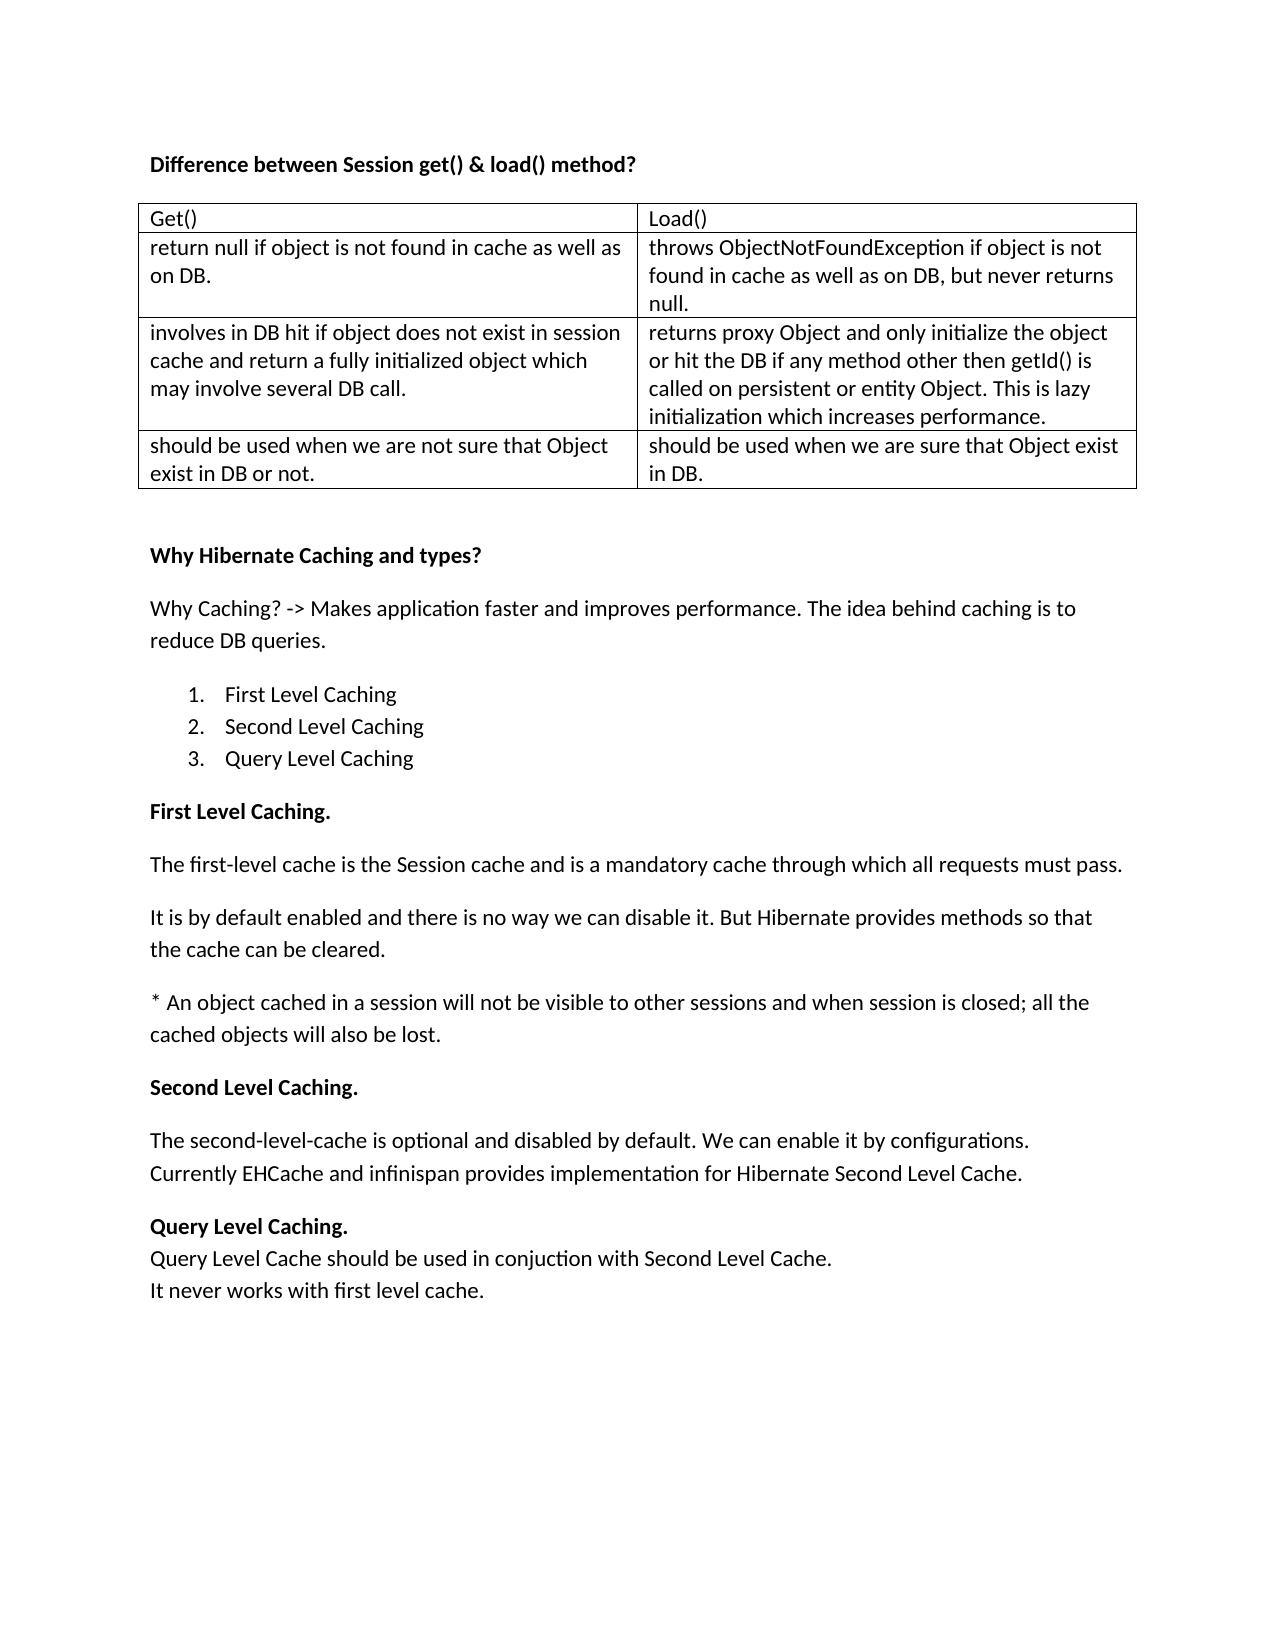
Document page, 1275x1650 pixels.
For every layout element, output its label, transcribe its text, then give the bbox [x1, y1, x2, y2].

table_header Get() [139, 204, 637, 232]
text It is by default enabled and there is no way we can disable it. But Hibernate provides methods so that the cache can be cleared. [150, 903, 1125, 963]
text Query Level Caching. Query Level Cache should be used in conjuction with Second Level Cache. It never works with first level cache. [150, 1212, 1125, 1304]
list Second Level Caching [187, 712, 1125, 740]
table_cell involves in DB hit if object does not exist in session cache and return a fully initialized object which may involve several DB call. [139, 318, 637, 430]
list Query Level Caching [187, 744, 1125, 772]
table_cell returns proxy Object and only initialize the object or hit the DB if any method other then getId() is called on persistent or entity Object. This is lazy initialization which increases performance. [638, 318, 1136, 430]
text Second Level Caching. [150, 1073, 1125, 1102]
table_header Load() [638, 204, 1136, 232]
text The second-level-cache is optional and disabled by default. We can enable it by configurations. Currently EHCache and infinispan provides implementation for Hibernate Second Level Cache. [150, 1127, 1125, 1187]
text Difference between Session get() & load() method? [150, 150, 1125, 178]
table_cell should be used when we are sure that Object exist in DB. [638, 431, 1136, 487]
text First Level Caching. [150, 797, 1125, 825]
table_cell return null if object is not found in cache as well as on DB. [139, 233, 637, 317]
text * An object cached in a session will not be visible to other sessions and when session is closed; all the cached objects will also be lost. [150, 988, 1125, 1048]
text Why Caching? -> Makes application faster and improves performance. The idea behind caching is to reduce DB queries. [150, 594, 1125, 655]
table_cell should be used when we are not sure that Object exist in DB or not. [139, 431, 637, 487]
text The first-level cache is the Session cache and is a mandatory cache through which all requests must pass. [150, 850, 1125, 878]
table_cell throws ObjectNotFoundException if object is not found in cache as well as on DB, but never returns null. [638, 233, 1136, 317]
list First Level Caching [187, 680, 1125, 708]
text Why Hibernate Caching and types? [150, 541, 1125, 569]
